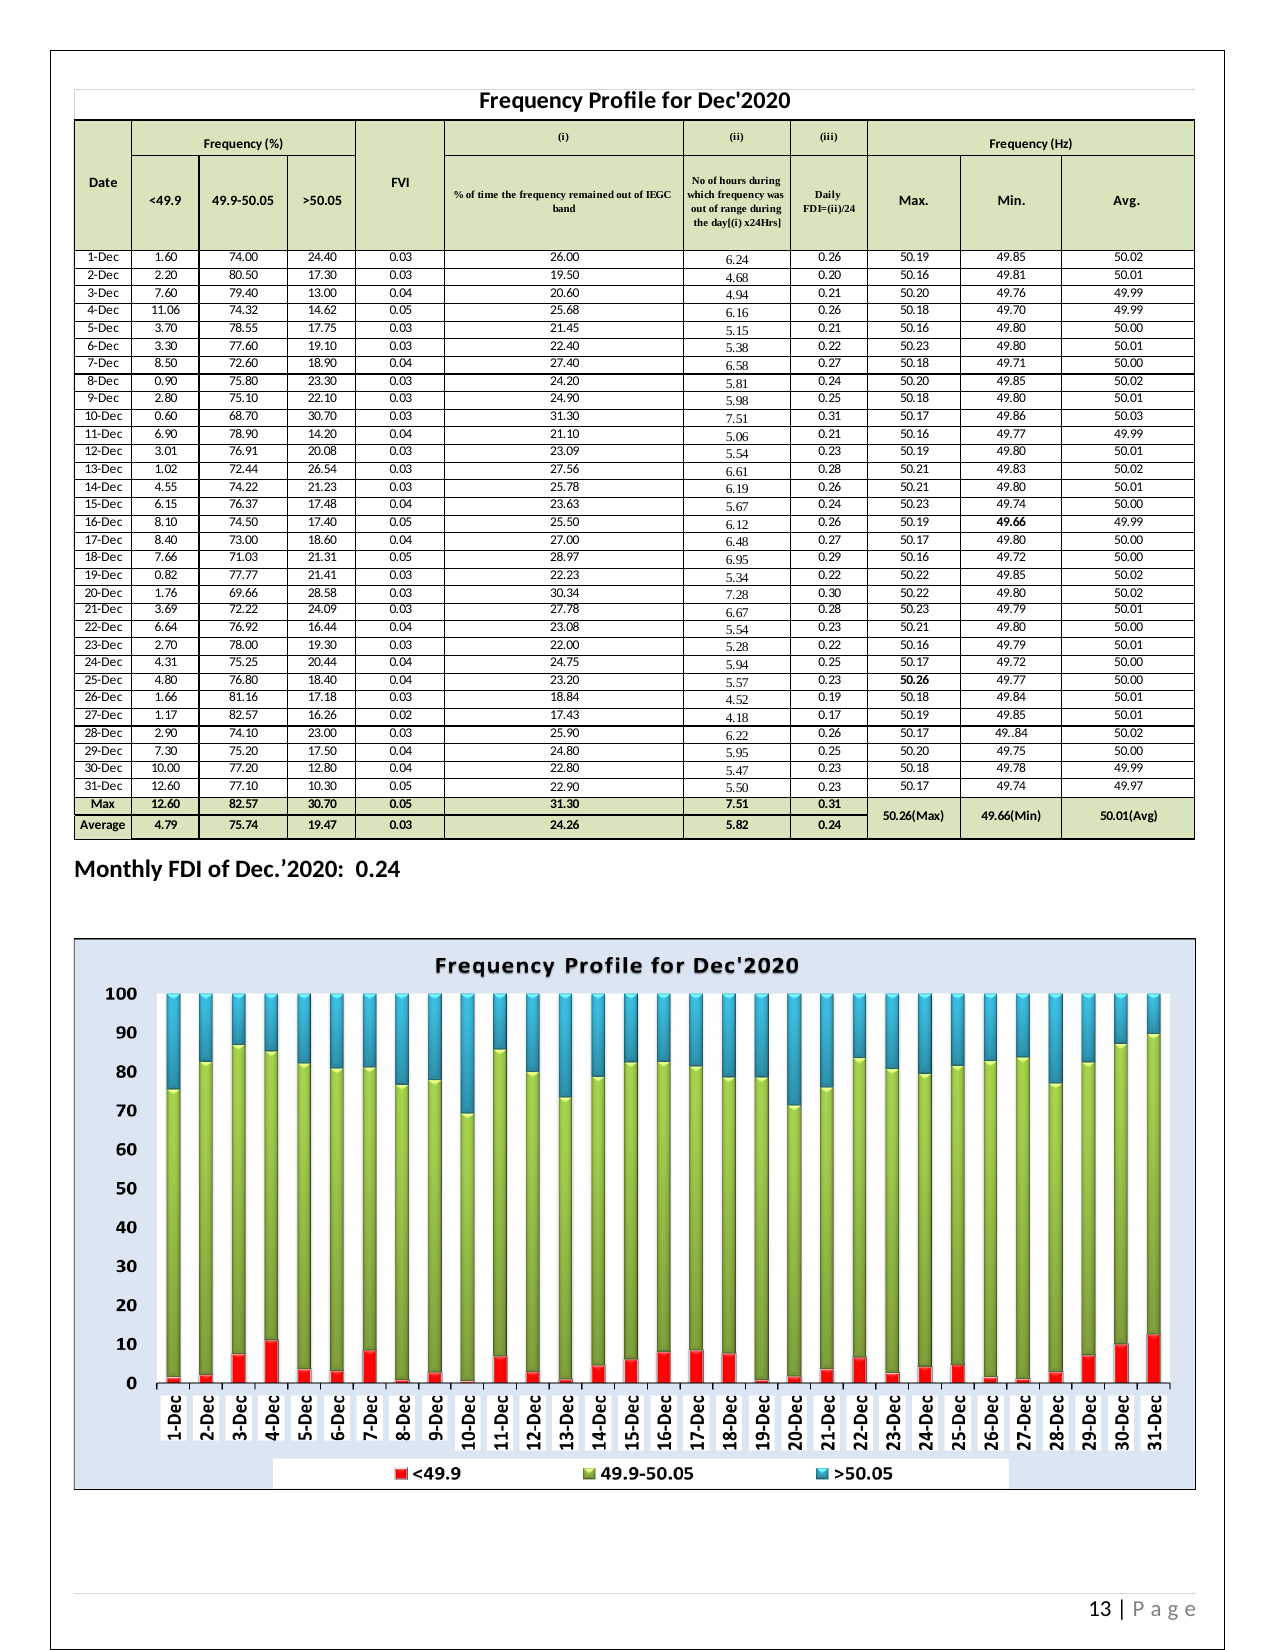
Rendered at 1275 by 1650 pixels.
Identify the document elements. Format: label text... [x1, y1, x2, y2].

text Monthly FDI of Dec.’2020: 0.24 [74, 853, 1196, 883]
picture [73, 938, 1196, 1490]
